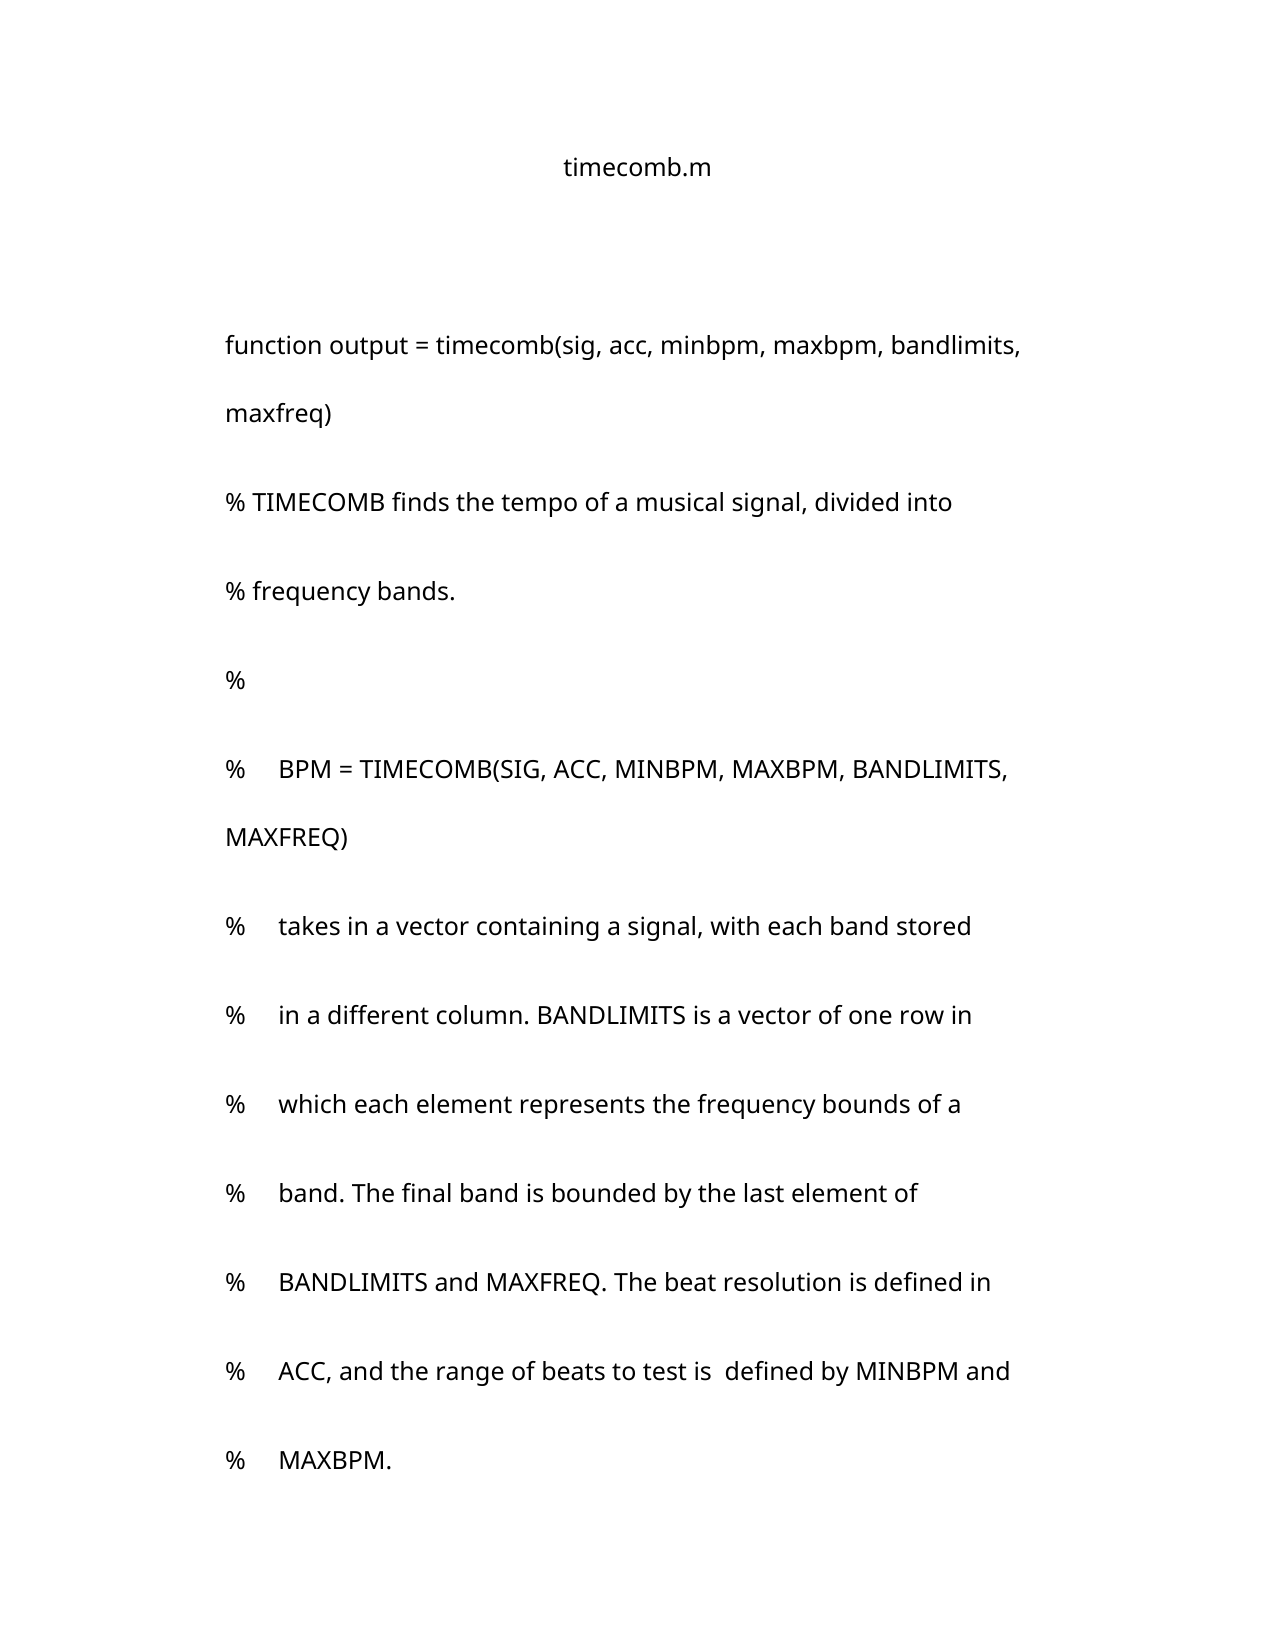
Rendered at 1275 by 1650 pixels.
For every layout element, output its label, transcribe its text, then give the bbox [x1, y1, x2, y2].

text function output = timecomb(sig, acc, minbpm, maxbpm, bandlimits, maxfreq) [225, 328, 1050, 430]
text % BPM = TIMECOMB(SIG, ACC, MINBPM, MAXBPM, BANDLIMITS, MAXFREQ) [225, 752, 1050, 854]
text % TIMECOMB finds the tempo of a musical signal, divided into [225, 485, 1050, 519]
text % band. The final band is bounded by the last element of [225, 1176, 1050, 1210]
text % frequency bands. [225, 574, 1050, 608]
text % takes in a vector containing a signal, with each band stored [225, 909, 1050, 943]
text timecomb.m [225, 150, 1050, 184]
text % BANDLIMITS and MAXFREQ. The beat resolution is defined in [225, 1265, 1050, 1299]
text % in a different column. BANDLIMITS is a vector of one row in [225, 998, 1050, 1032]
text % [225, 663, 1050, 697]
text % ACC, and the range of beats to test is defined by MINBPM and [225, 1354, 1050, 1388]
text % which each element represents the frequency bounds of a [225, 1087, 1050, 1121]
text % MAXBPM. [225, 1443, 1050, 1477]
